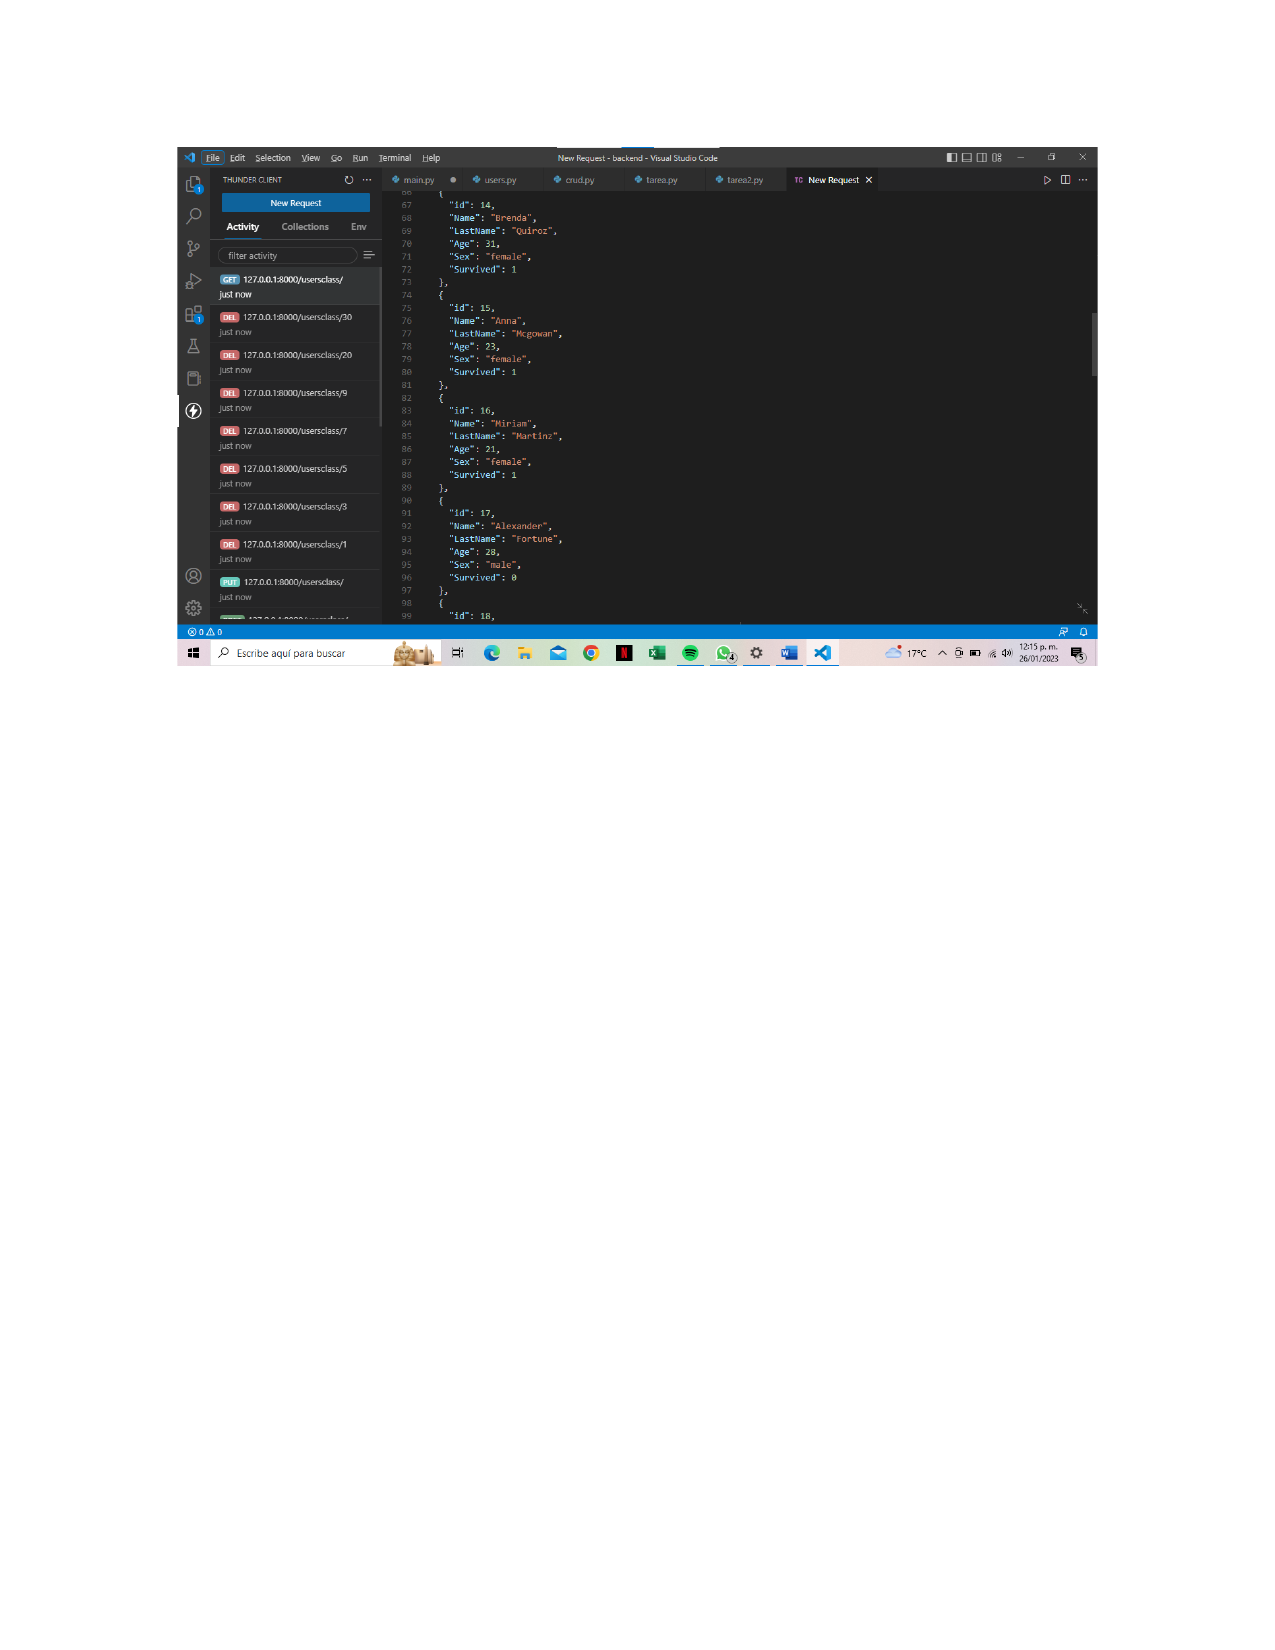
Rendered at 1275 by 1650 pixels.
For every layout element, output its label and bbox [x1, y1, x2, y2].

picture [177, 147, 1098, 666]
